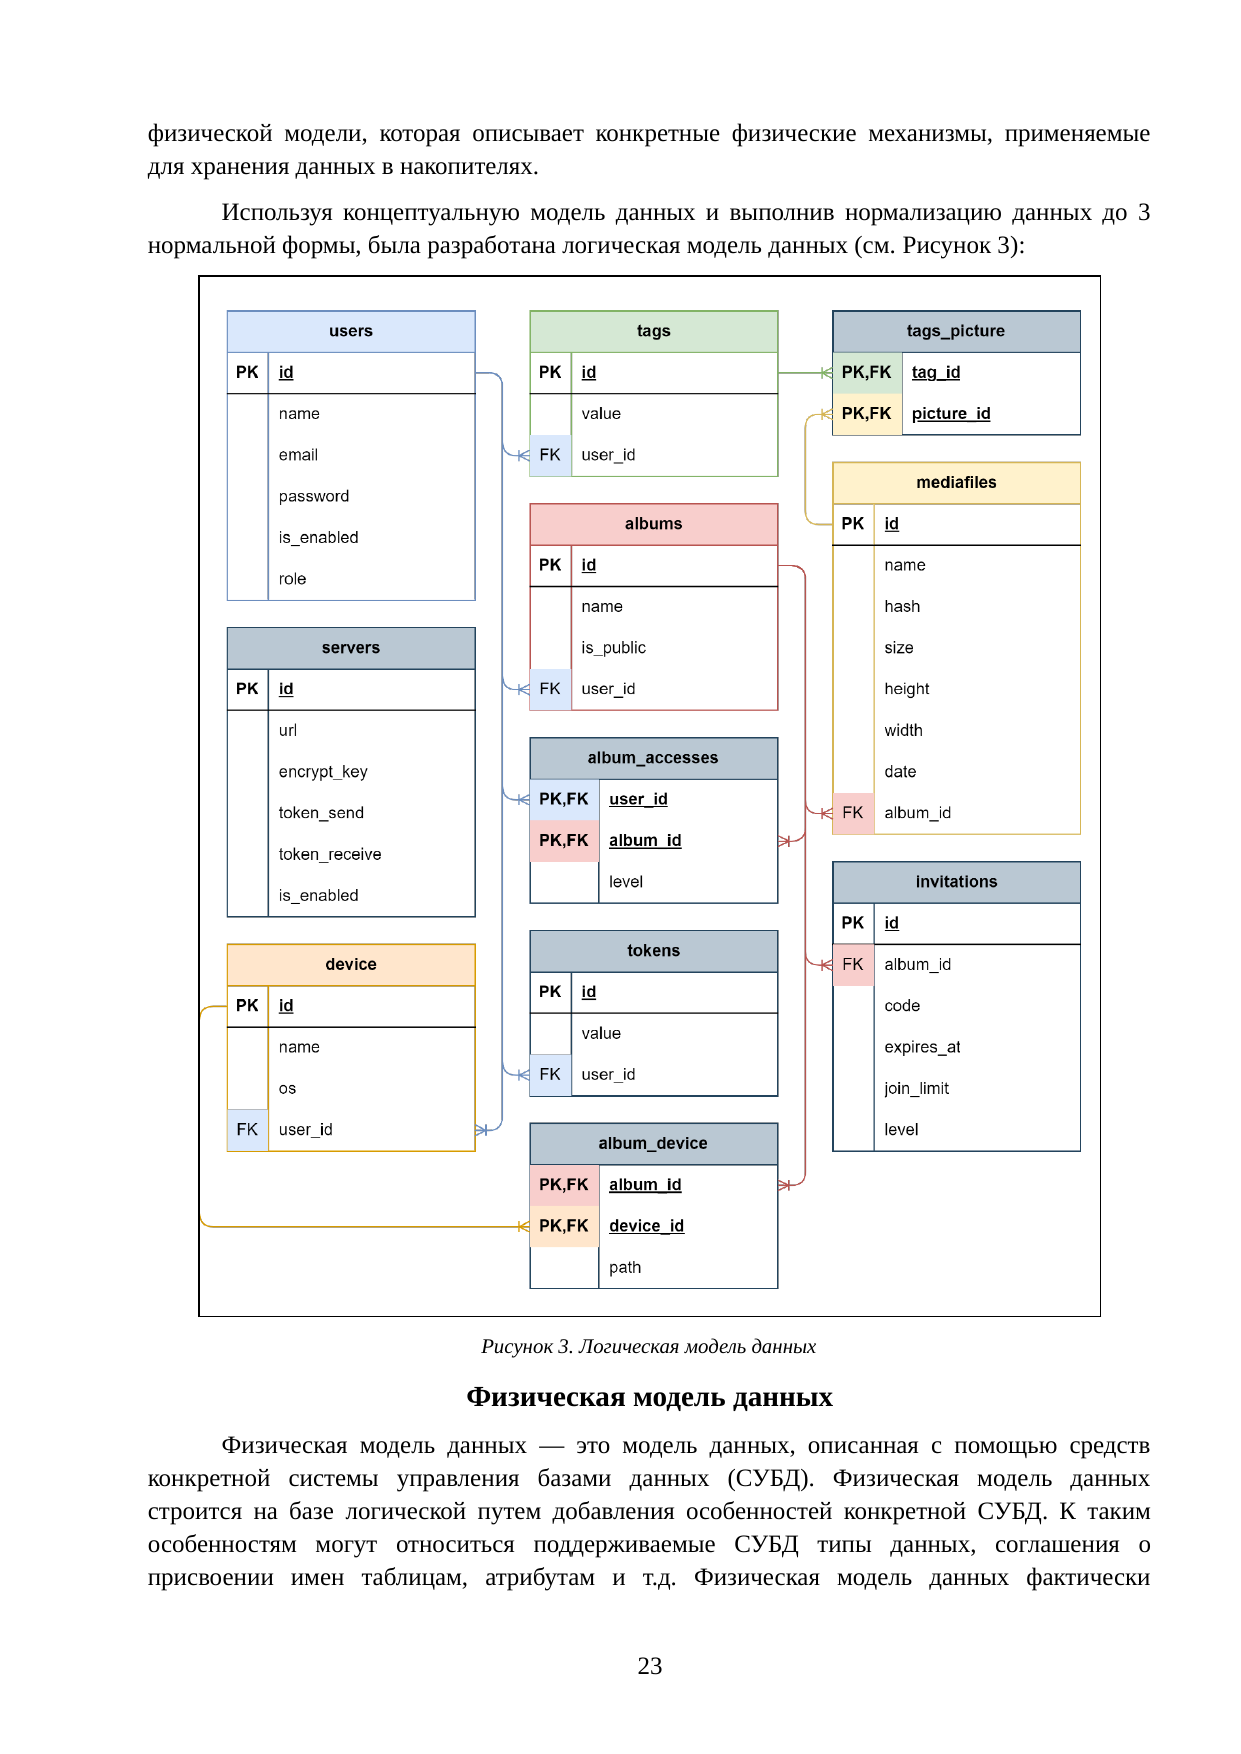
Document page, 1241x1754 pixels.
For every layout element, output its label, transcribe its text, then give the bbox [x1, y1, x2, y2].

subtitle Физическая модель данных [148, 1379, 1152, 1412]
picture [200, 310, 1081, 1289]
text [148, 1430, 1152, 1591]
text Используя концептуальную модель данных и выполнив нормализацию данных до 3 нормальной формы, была разработана логическая модель данных (см. рисунок 3): [148, 197, 1152, 258]
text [148, 118, 1152, 180]
text Рисунок . Логическая модель данных [148, 1334, 1152, 1358]
